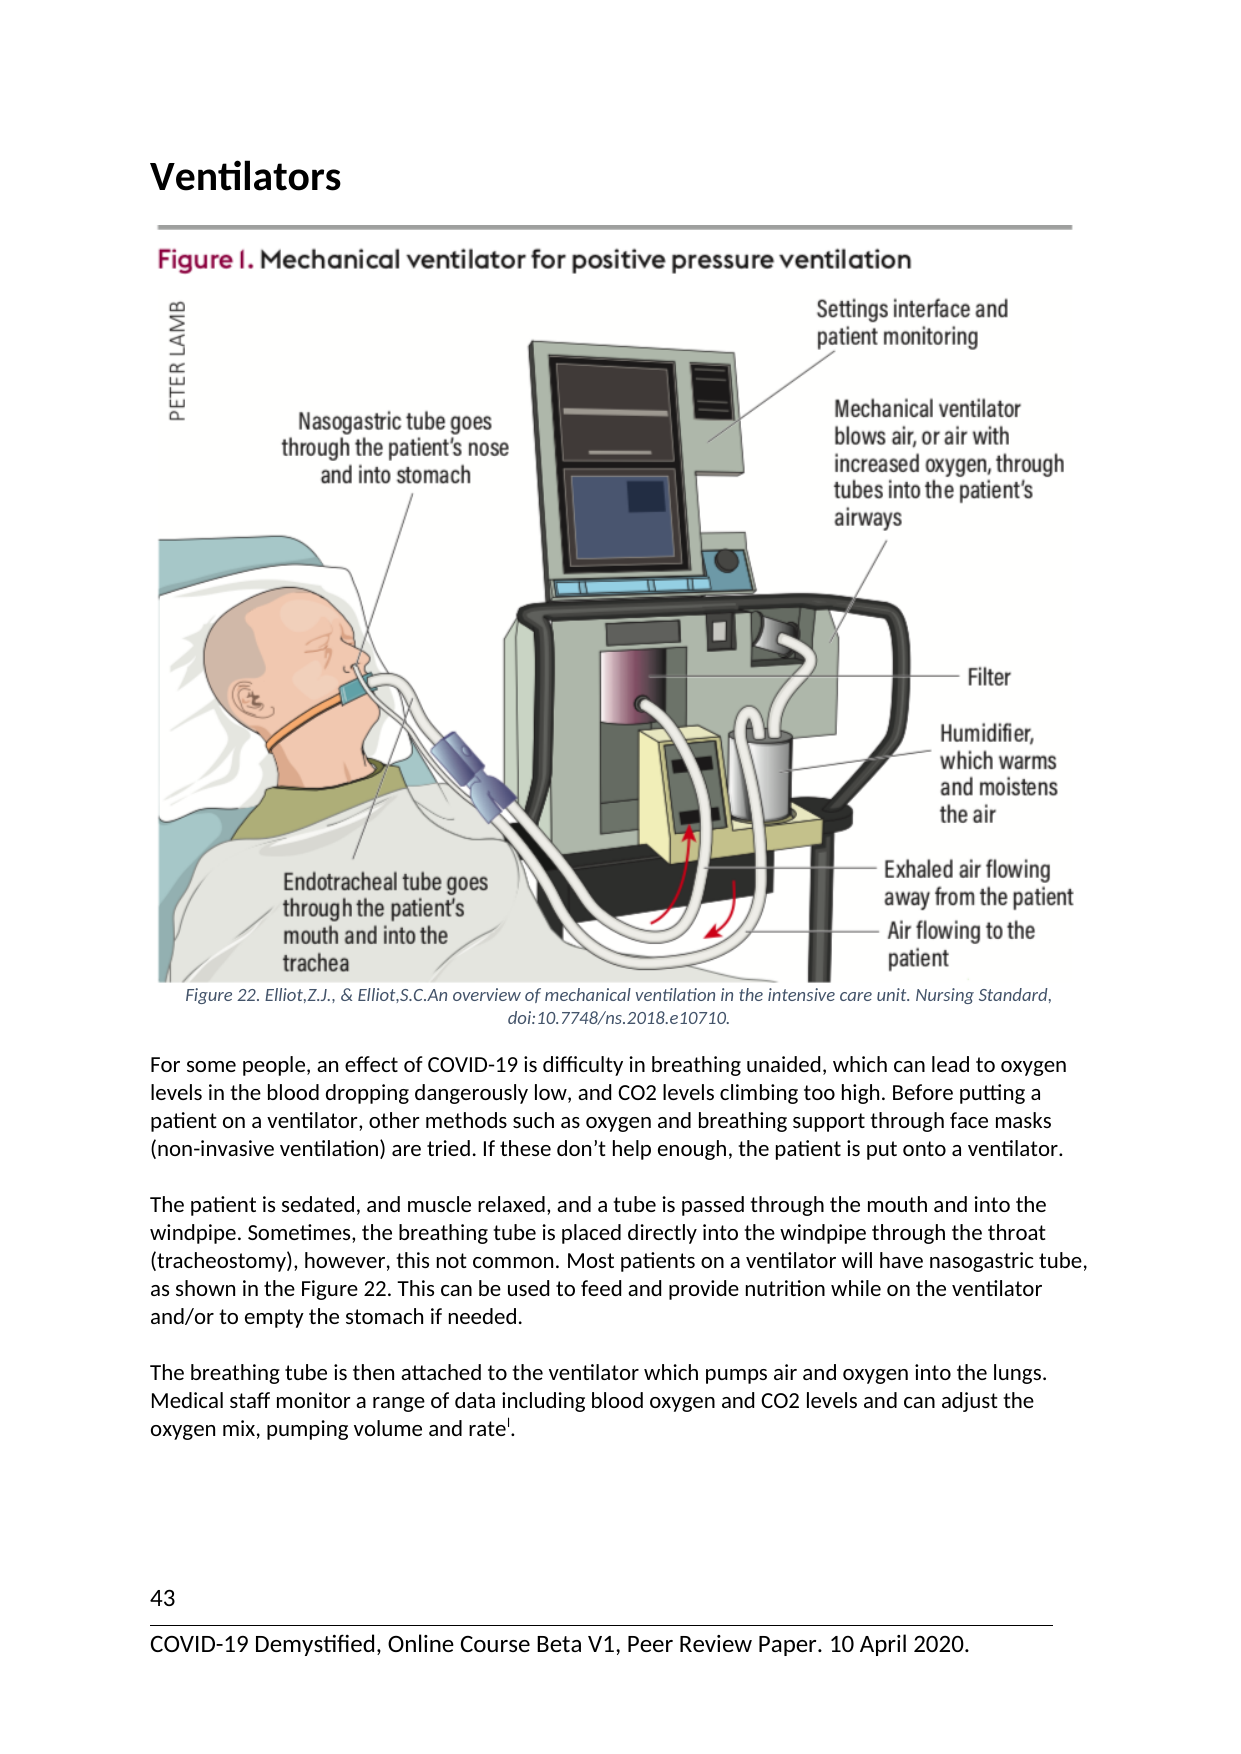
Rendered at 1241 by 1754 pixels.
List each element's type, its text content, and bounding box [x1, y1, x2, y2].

picture [150, 225, 1090, 984]
text The patient is sedated, and muscle relaxed, and a tube is passed through the mouth and into the windpipe. Sometimes, the breathing tube is placed directly into the windpipe through the throat (tracheostomy), however, this not common. Most patients on a ventilator will have nasogastric tube, as shown in the Figure 22. This can be used to feed and provide nutrition while on the ventilator and/or to empty the stomach if needed. [150, 1190, 1090, 1330]
text The breathing tube is then attached to the ventilator which pumps air and oxygen into the lungs. Medical staff monitor a range of data including blood oxygen and CO2 levels and can adjust the oxygen mix, pumping volume and rate. [150, 1358, 1090, 1442]
text Figure 22. Elliot,Z.J., & Elliot,S.C.An overview of mechanical ventilation in the intensive care unit. Nursing Standard, doi:10.7748/ns.2018.e10710. [150, 984, 1090, 1029]
subtitle Ventilators [150, 150, 1090, 201]
text For some people, an effect of COVID-19 is difficulty in breathing unaided, which can lead to oxygen levels in the blood dropping dangerously low, and CO2 levels climbing too high. Before putting a patient on a ventilator, other methods such as oxygen and breathing support through face masks (non-invasive ventilation) are tried. If these don’t help enough, the patient is put onto a ventilator. [150, 1050, 1090, 1162]
